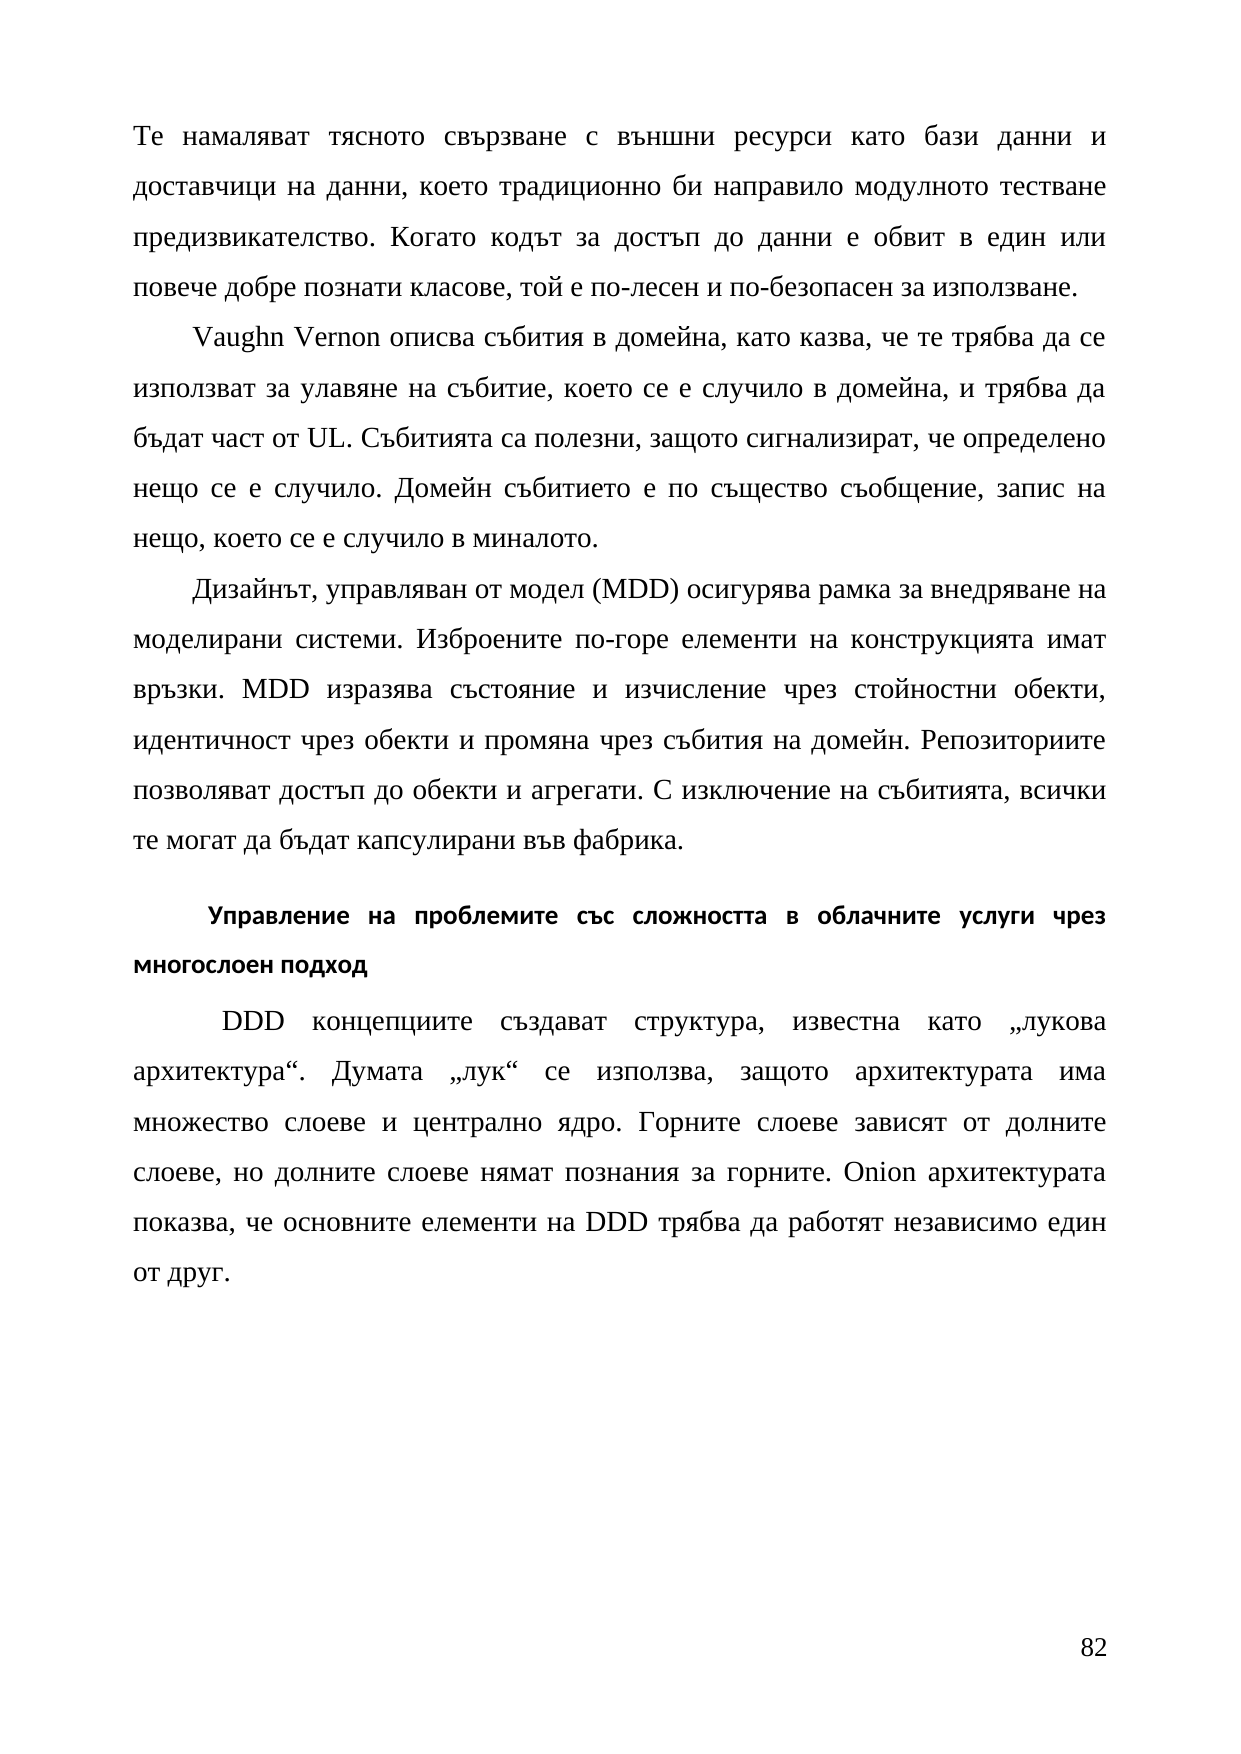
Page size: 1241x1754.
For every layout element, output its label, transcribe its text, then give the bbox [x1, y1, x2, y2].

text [133, 118, 1107, 303]
text DDD концепциите създават структура, известна като „лукова архитектура“. Думата „лук“ се използва, защото архитектурата има множество слоеве и централно ядро. Горните слоеве зависят от долните слоеве, но долните слоеве нямат познания за горните. Onion архитектурата показва, че основните елементи на DDD трябва да работят независимо един от друг. [133, 1003, 1107, 1288]
subtitle Управление на проблемите със сложността в облачните услуги чрез многослоен подход [133, 898, 1107, 980]
text Дизайнът, управляван от модел (MDD) осигурява рамка за внедряване на моделирани системи. Изброените по-горе елементи на конструкцията имат връзки. MDD изразява състояние и изчисление чрез стойностни обекти, идентичност чрез обекти и промяна чрез събития на домейн. Репозиториите позволяват достъп до обекти и агрегати. С изключение на събитията, всички те могат да бъдат капсулирани във фабрика. [133, 571, 1107, 856]
text Vaughn Vernon описва събития в домейна, като казва, че те трябва да се използват за улавяне на събитие, което се е случило в домейна, и трябва да бъдат част от UL. Събитията са полезни, защото сигнализират, че определено нещо се е случило. Домейн събитието е по същество съобщение, запис на нещо, което се е случило в миналото. [133, 319, 1107, 554]
